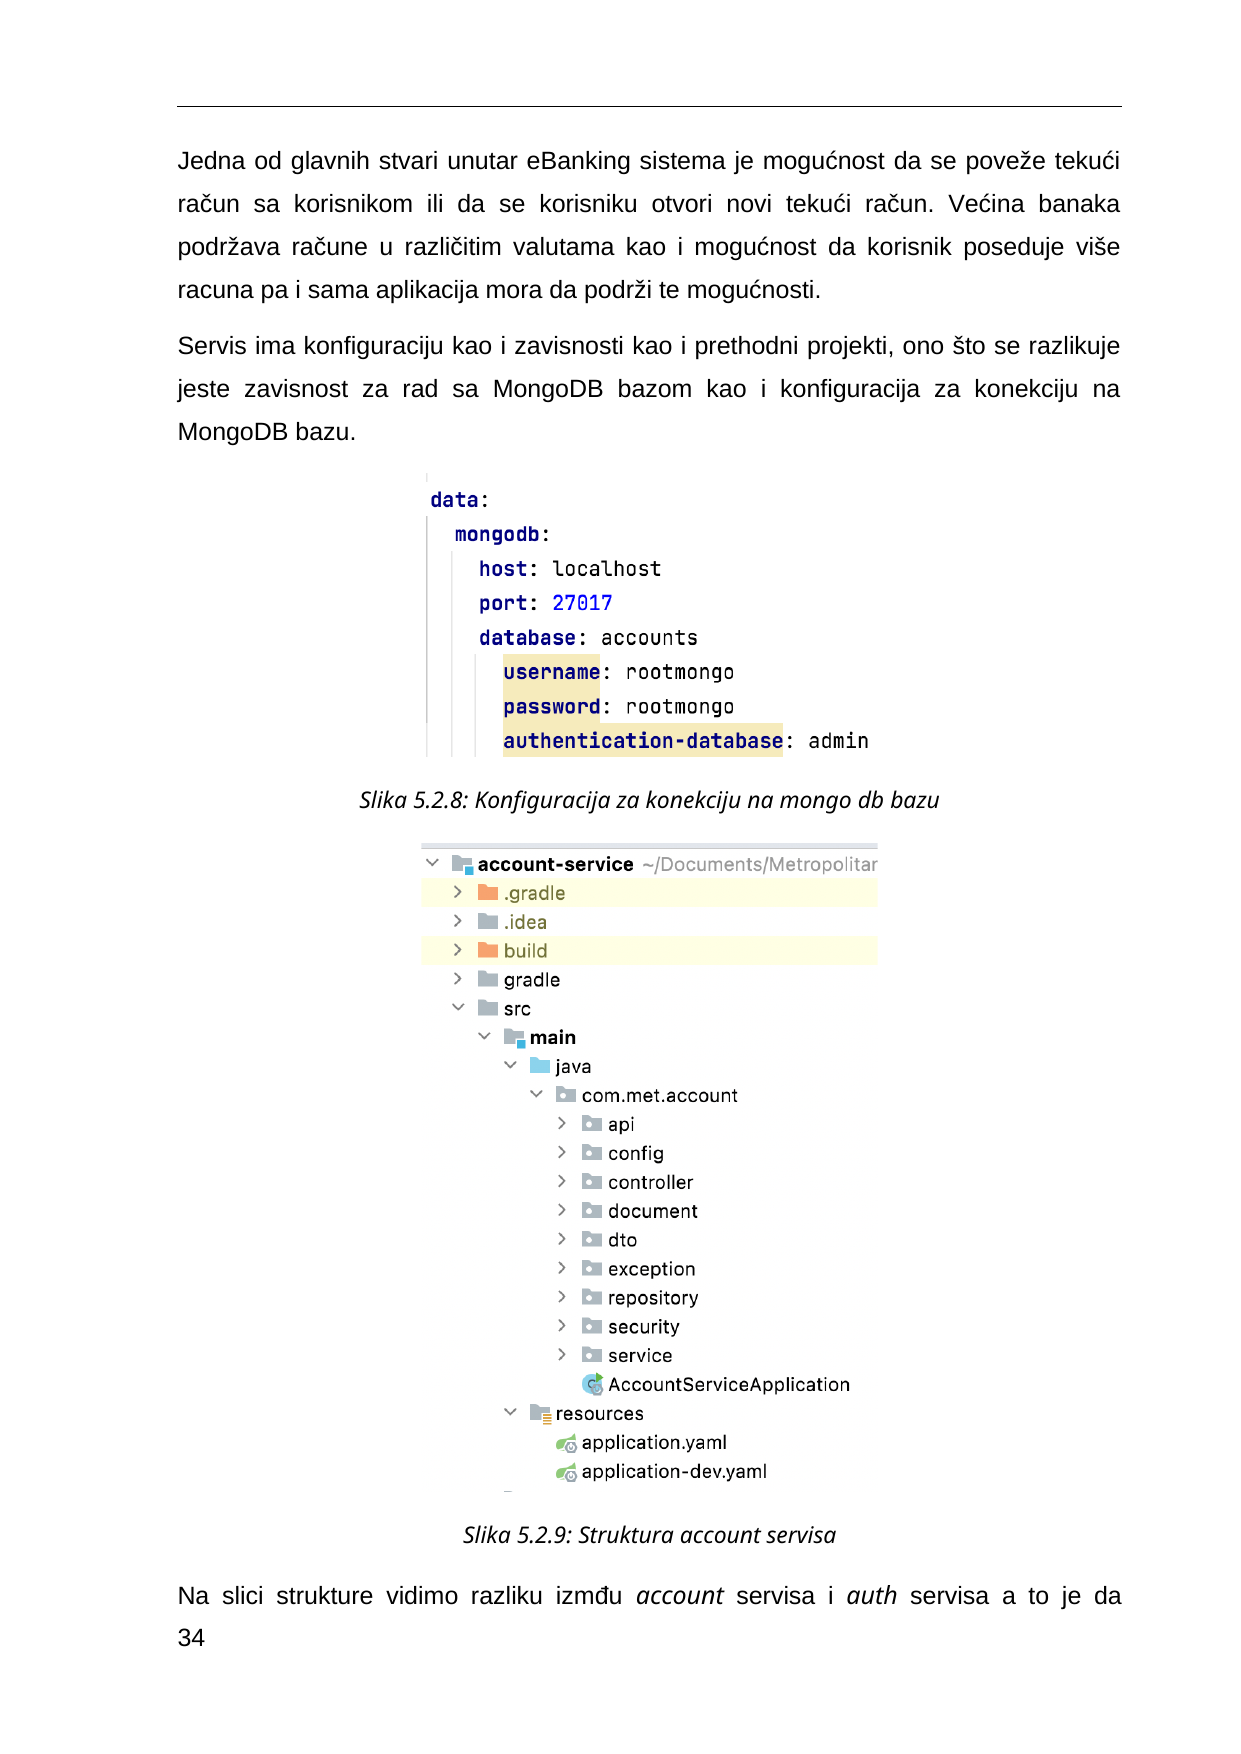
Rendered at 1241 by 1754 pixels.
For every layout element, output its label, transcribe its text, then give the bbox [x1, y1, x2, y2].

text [177, 1578, 1122, 1612]
text Jedna od glavnih stvari unutar eBanking sistema je mogućnost da se poveže tekući račun sa korisnikom ili da se korisniku otvori novi tekući račun. Većina banaka podržava račune u različitim valutama kao i mogućnost da korisnik poseduje više racuna pa i sama aplikacija mora da podrži te mogućnosti. [177, 146, 1122, 304]
text Servis ima konfiguraciju kao i zavisnosti kao i prethodni projekti, ono što se razlikuje jeste zavisnost za rad sa MongoDB bazom kao i konfiguracija za konekciju na MongoDB bazu. [177, 331, 1122, 446]
text Slika 5.2.9: Struktura account servisa [177, 1519, 1122, 1550]
picture [421, 843, 878, 1492]
text Slika 5.2.8: Konfiguracija za konekciju na mongo db bazu [177, 784, 1122, 815]
picture [424, 473, 875, 757]
